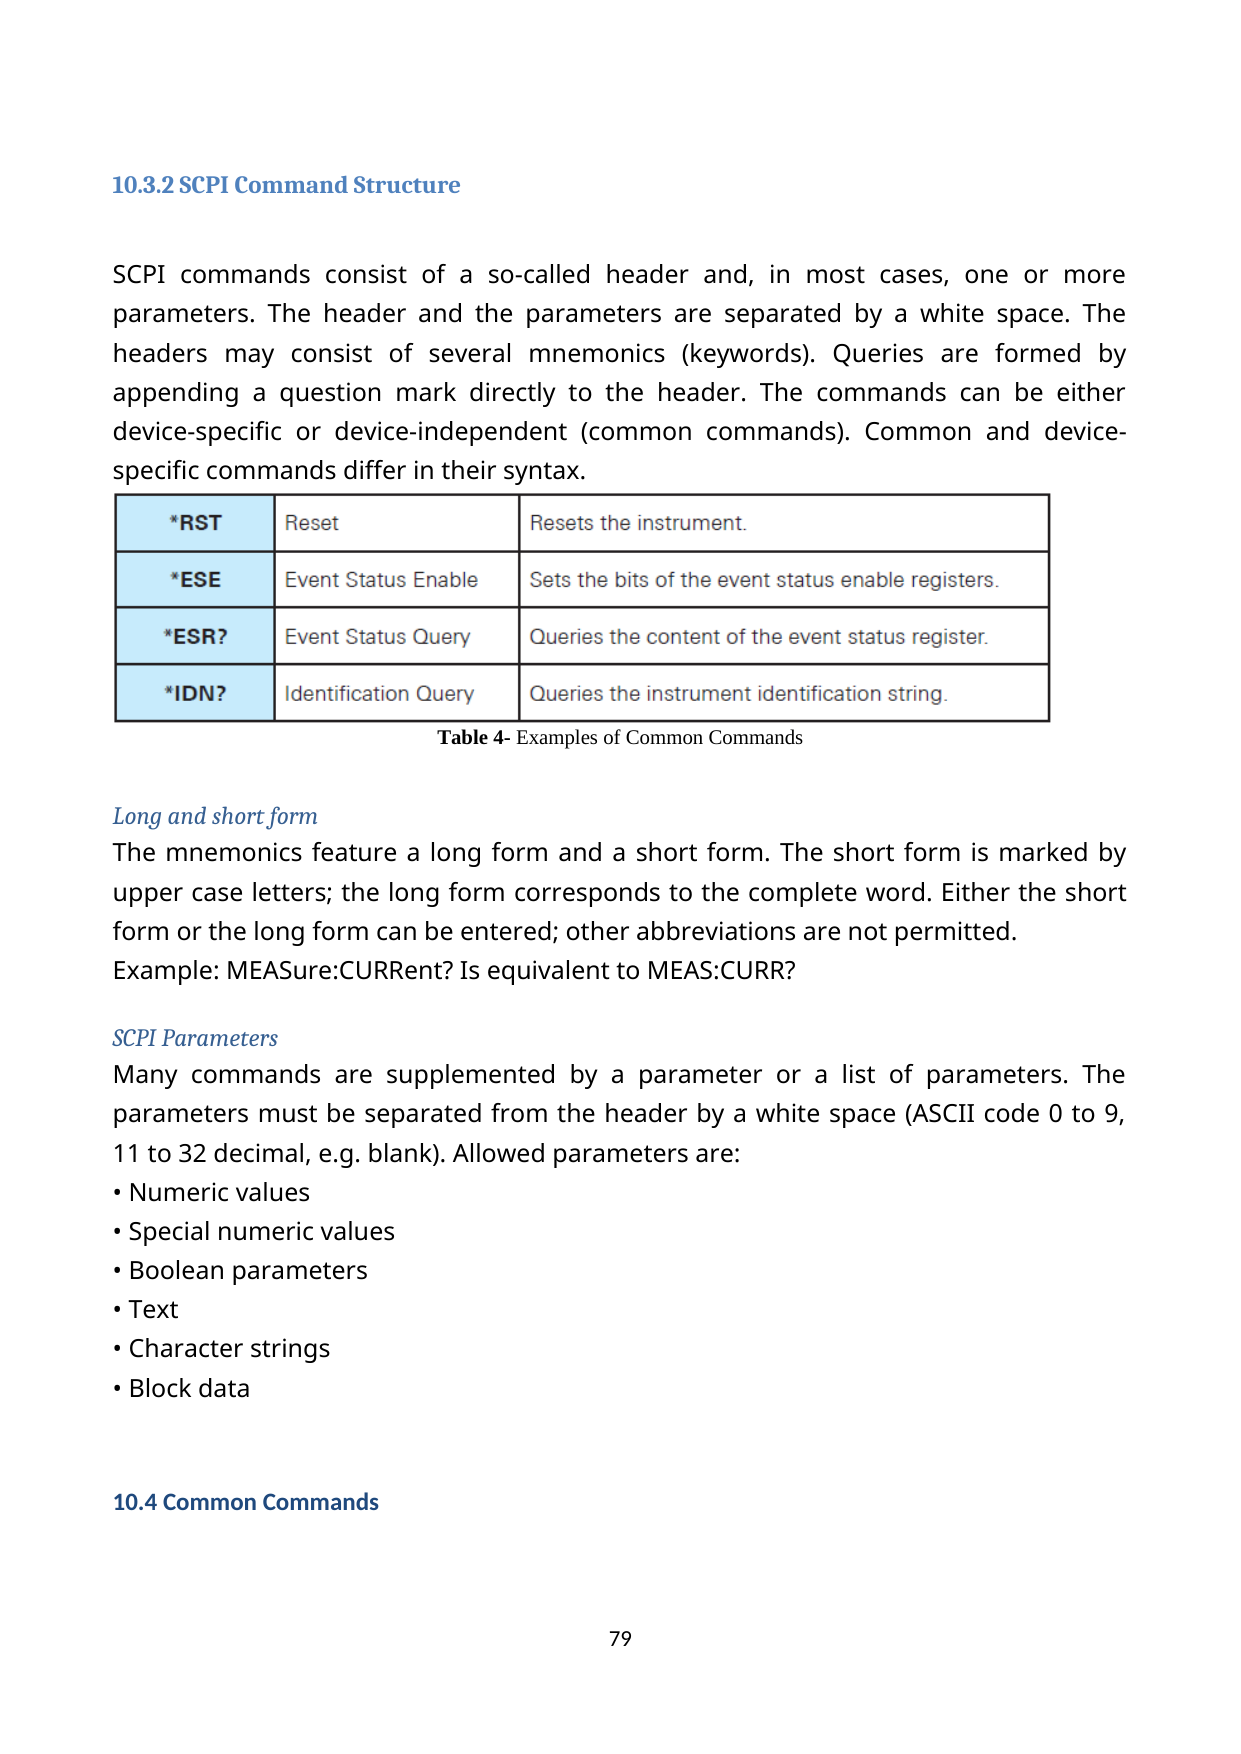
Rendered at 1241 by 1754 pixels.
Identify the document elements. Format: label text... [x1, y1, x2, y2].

text Many commands are supplemented by a parameter or a list of parameters. The parameters must be separated from the header by a white space (ASCII code 0 to 9, 11 to 32 decimal, e.g. blank). Allowed parameters are: [112, 1057, 1128, 1169]
text The mnemonics feature a long form and a short form. The short form is marked by upper case letters; the long form corresponds to the complete word. Either the short form or the long form can be entered; other abbreviations are not permitted. [112, 835, 1128, 947]
subtitle Long and short form [112, 802, 1128, 831]
text SCPI commands consist of a so-called header and, in most cases, one or more parameters. The header and the parameters are separated by a white space. The headers may consist of several mnemonics (keywords). Queries are formed by appending a question mark directly to the header. The commands can be either device-specific or device-independent (common commands). Common and device-specific commands differ in their syntax. [112, 257, 1128, 487]
text Table 4- Examples of Common Commands [112, 725, 1128, 749]
subtitle 10.3.2 SCPI Command Structure [112, 171, 1128, 199]
text • Boolean parameters [112, 1253, 1128, 1287]
text • Block data [112, 1370, 1128, 1404]
picture [112, 491, 1053, 725]
subtitle SCPI Parameters [112, 1024, 1128, 1053]
subtitle 10.4 Common Commands [112, 1486, 1128, 1517]
text • Special numeric values [112, 1214, 1128, 1248]
text • Character strings [112, 1331, 1128, 1365]
text • Numeric values [112, 1174, 1128, 1208]
text • Text [112, 1292, 1128, 1326]
text Example: MEASure:CURRent? Is equivalent to MEAS:CURR? [112, 953, 1128, 987]
